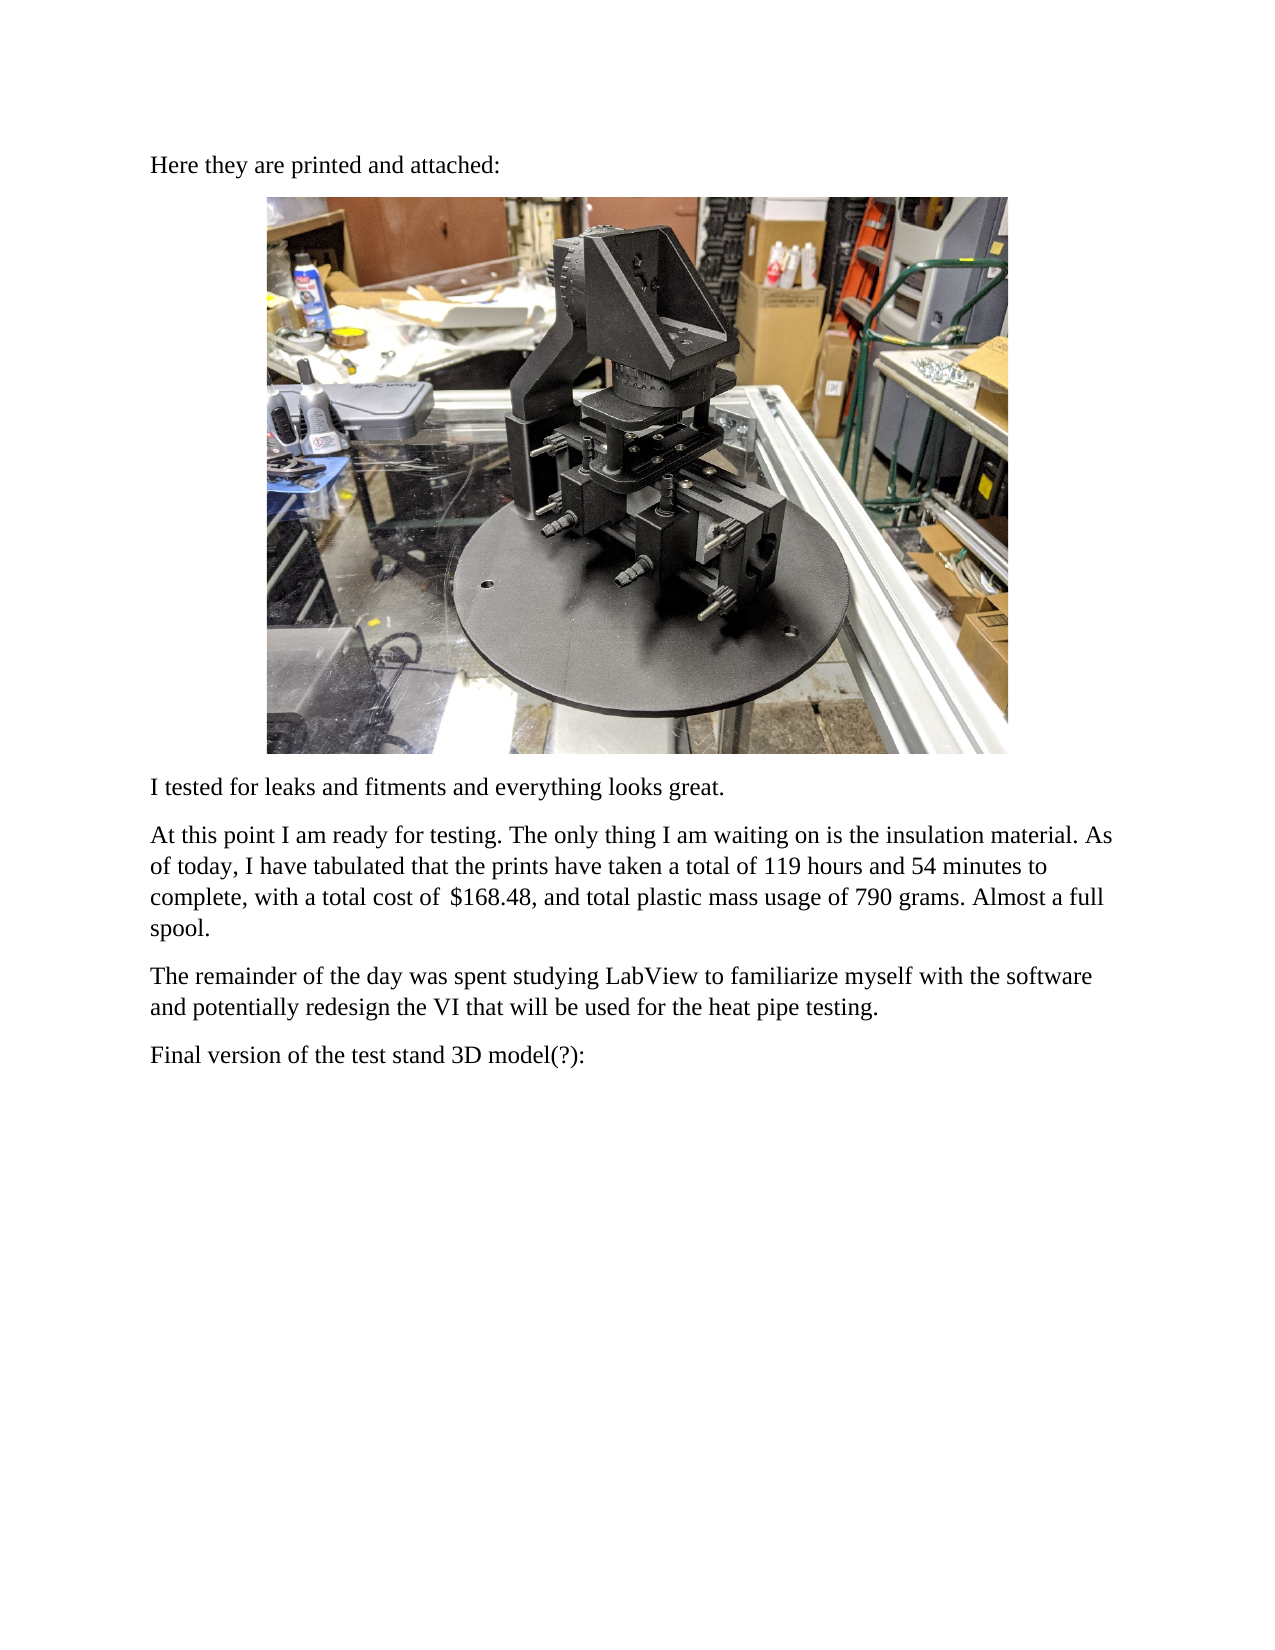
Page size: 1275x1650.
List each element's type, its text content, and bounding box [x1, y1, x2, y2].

text Here they are printed and attached: [150, 150, 1125, 179]
text I tested for leaks and fitments and everything looks great. [150, 772, 1125, 801]
text The remainder of the day was spent studying LabView to familiarize myself with the software and potentially redesign the VI that will be used for the heat pipe testing. [150, 961, 1125, 1021]
text At this point I am ready for testing. The only thing I am waiting on is the insulation material. As of today, I have tabulated that the prints have taken a total of 119 hours and 54 minutes to complete, with a total cost of $168.48, and total plastic mass usage of 790 grams. Almost a full spool. [150, 820, 1125, 942]
text Final version of the test stand 3D model(?): [150, 1040, 1125, 1068]
picture [266, 197, 1009, 754]
